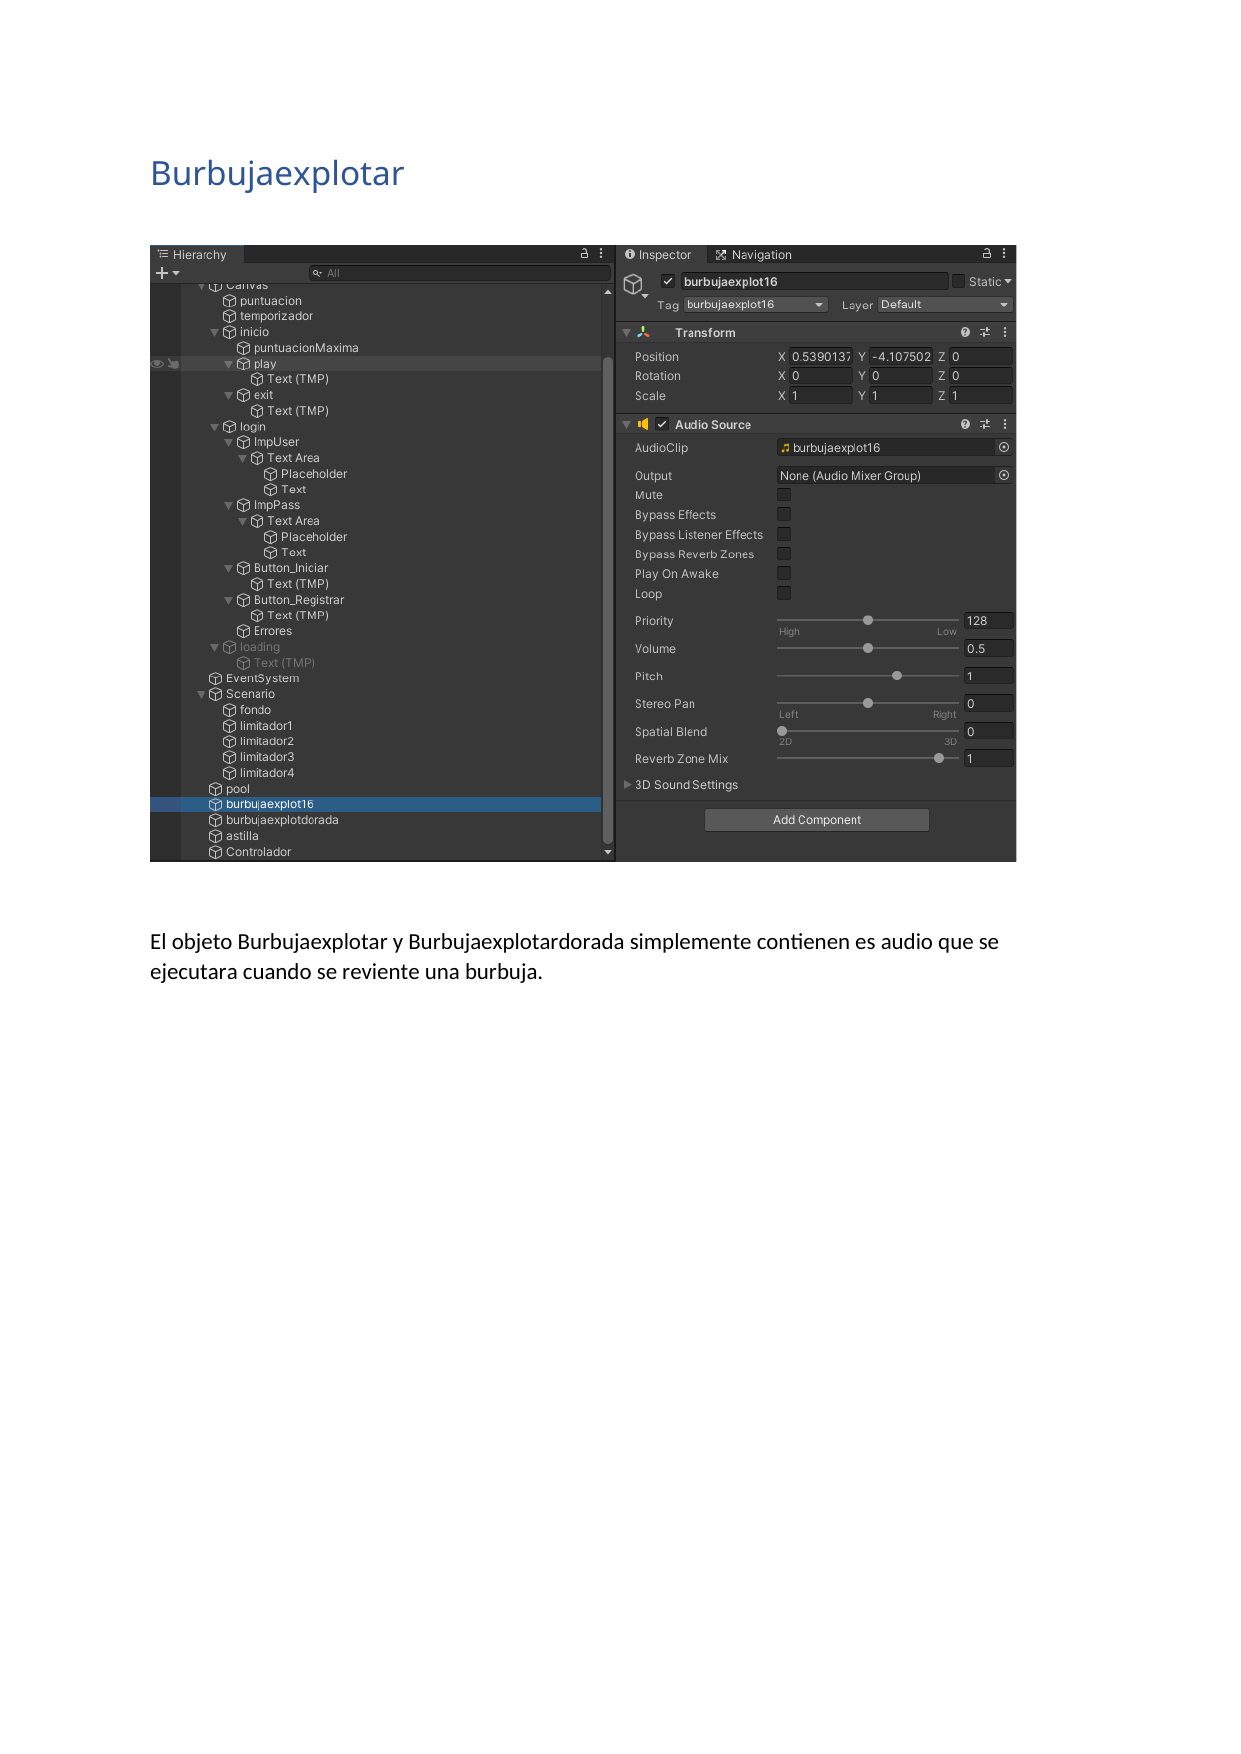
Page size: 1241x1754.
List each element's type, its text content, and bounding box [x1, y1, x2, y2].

subtitle Burbujaexplotar [150, 150, 1090, 195]
text El objeto Burbujaexplotar y Burbujaexplotardorada simplemente contienen es audio que se ejecutara cuando se reviente una burbuja. [150, 927, 1090, 985]
picture [150, 245, 1017, 862]
